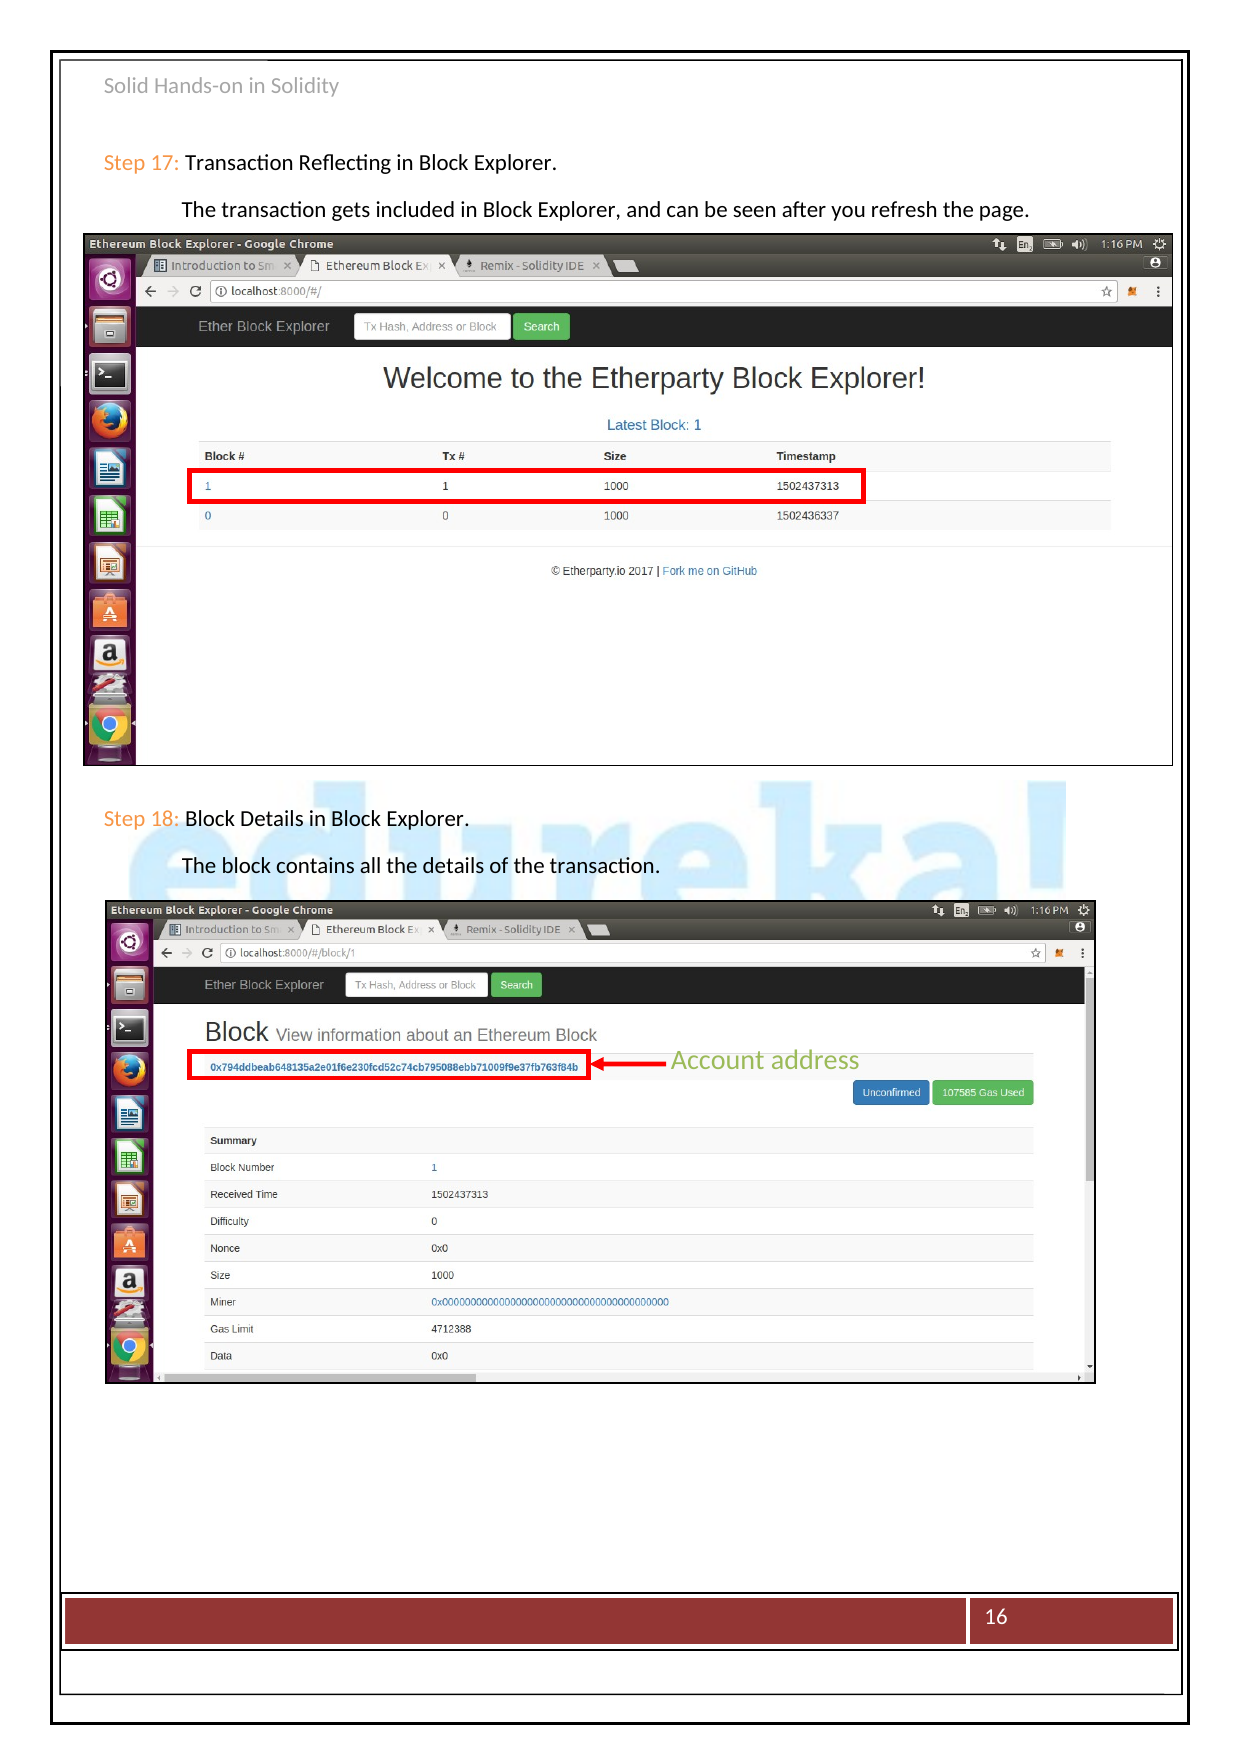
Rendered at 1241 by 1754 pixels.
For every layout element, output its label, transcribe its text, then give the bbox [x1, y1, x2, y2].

picture [128, 780, 1066, 900]
picture [970, 1598, 1173, 1644]
text 16 [347, 1602, 1167, 1630]
picture [65, 1598, 966, 1644]
text The transaction gets included in Block Explorer, and can be seen after you refresh the page. [181, 196, 1167, 224]
text Step 17: Transaction Reflecting in Block Explorer. [103, 148, 1167, 177]
picture [107, 902, 1094, 1382]
picture [85, 235, 1172, 765]
text Solid Hands-on in Solidity [103, 71, 1167, 99]
